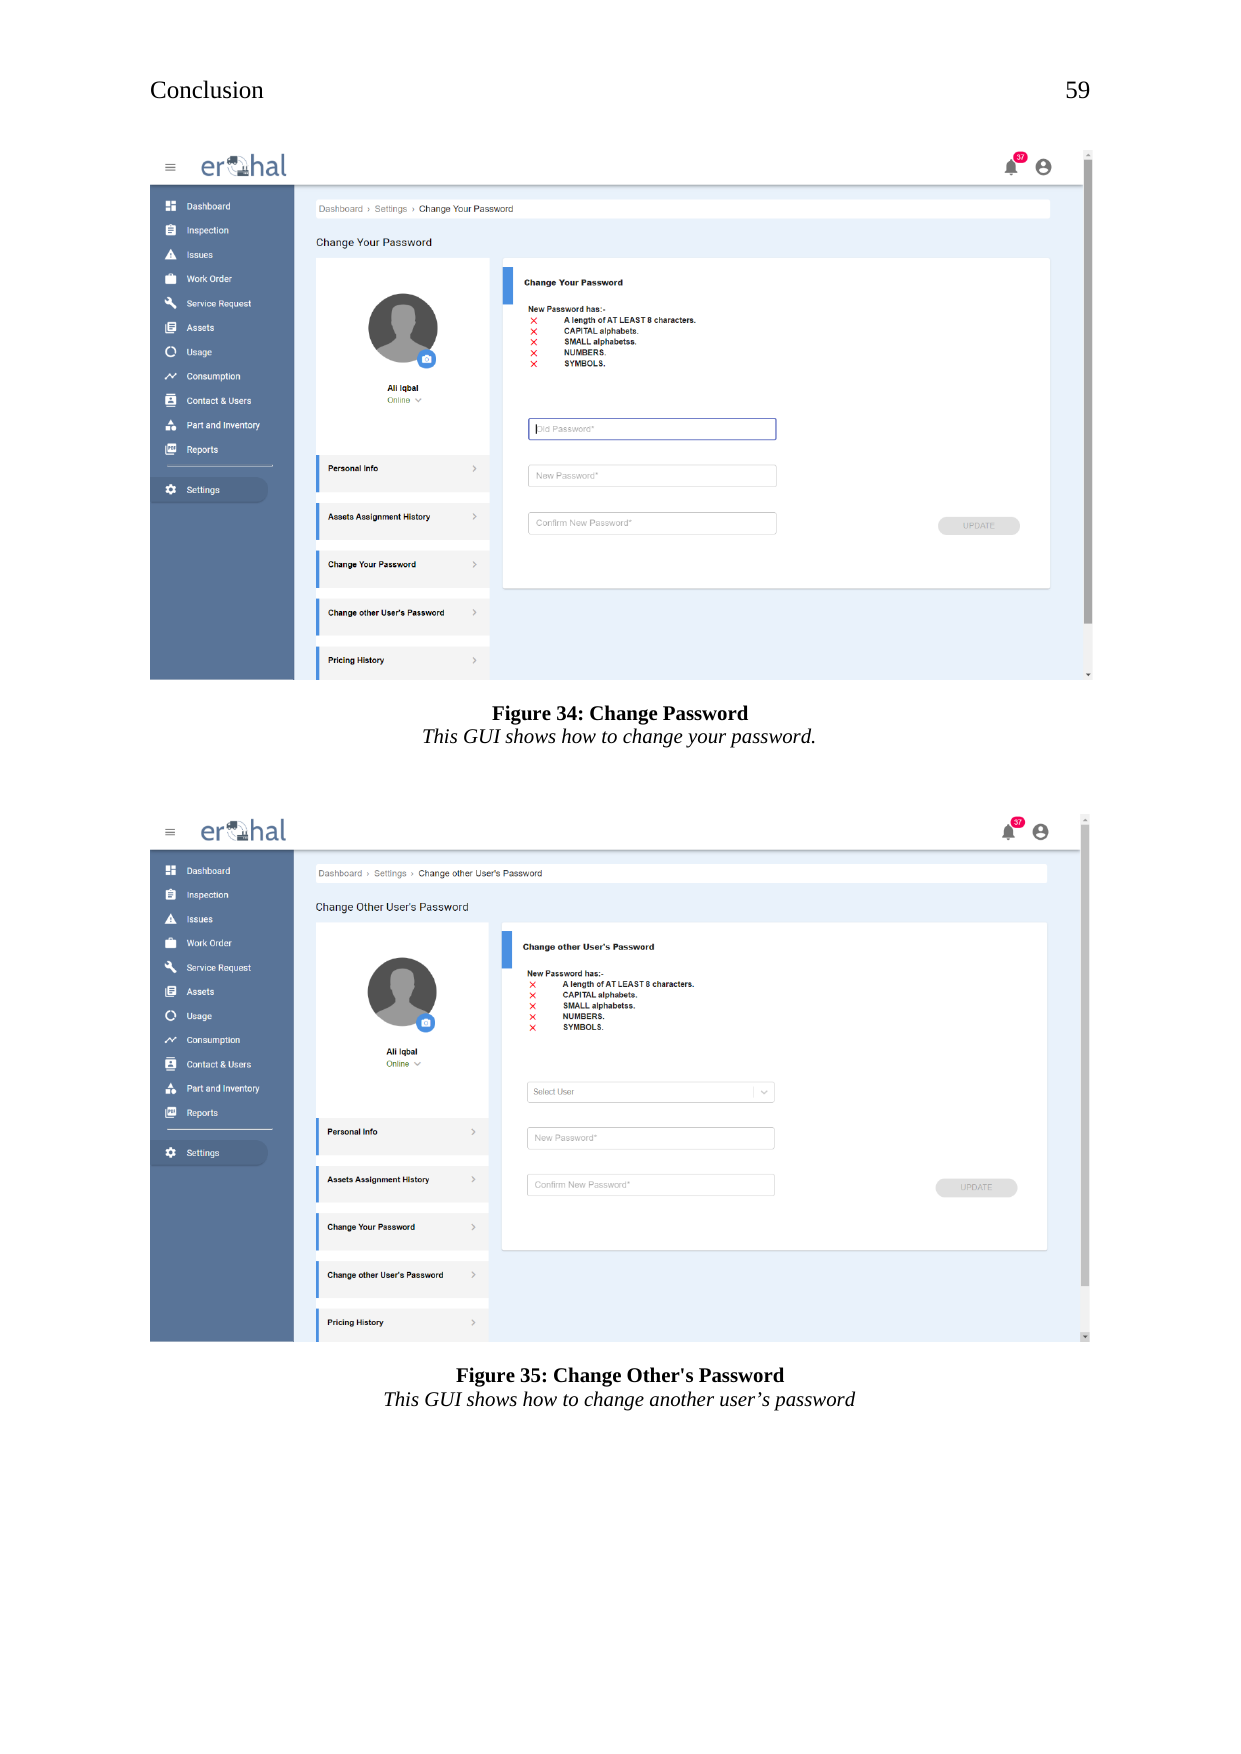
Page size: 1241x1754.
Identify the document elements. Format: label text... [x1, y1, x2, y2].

picture [150, 814, 1090, 1342]
text Figure 34: Change Password [150, 700, 1090, 724]
text This GUI shows how to change your password. [150, 724, 1090, 748]
picture [150, 150, 1093, 680]
text Figure 35: Change Other's Password [150, 1363, 1090, 1387]
text This GUI shows how to change another user’s password [150, 1387, 1090, 1411]
